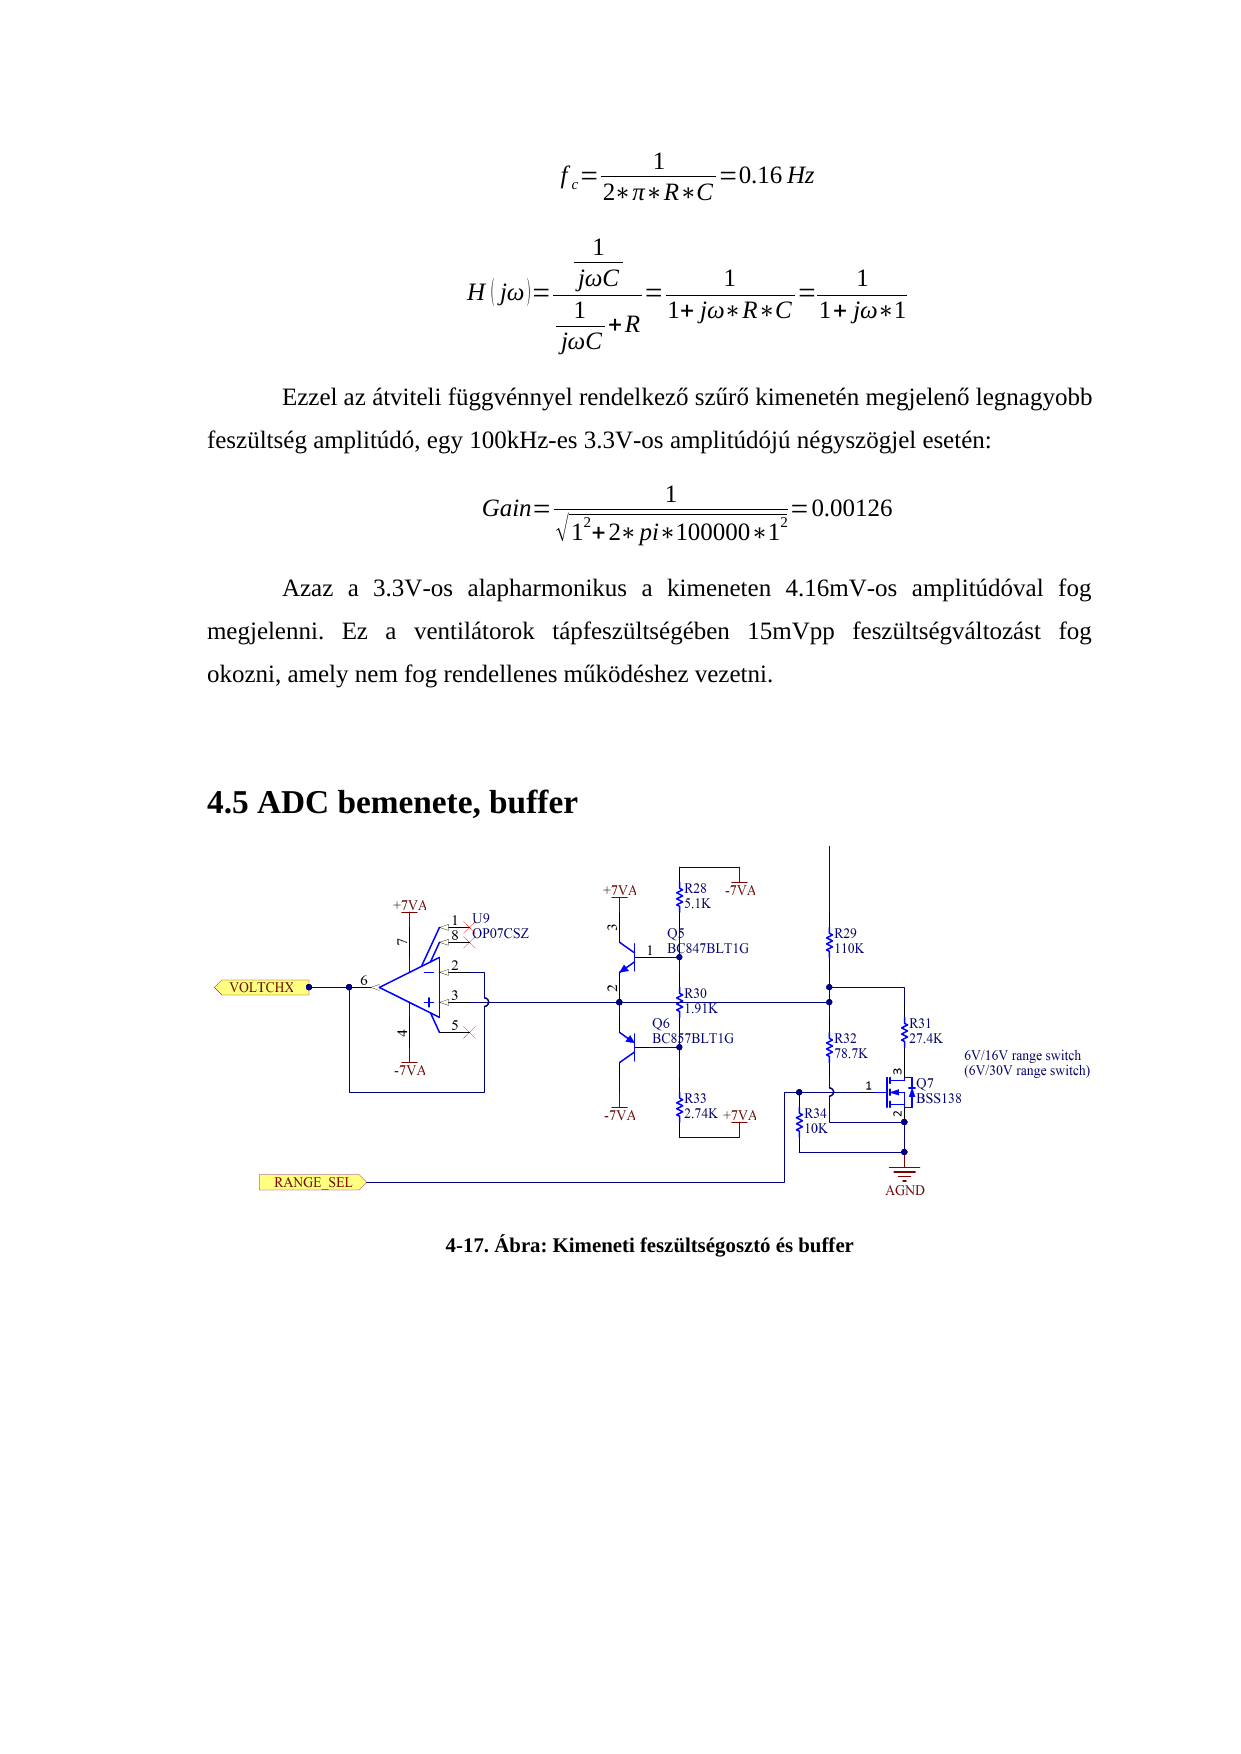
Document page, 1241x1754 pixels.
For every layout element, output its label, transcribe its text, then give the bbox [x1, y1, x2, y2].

text Ezzel az átviteli függvénnyel rendelkező szűrő kimenetén megjelenő legnagyobb feszültség amplitúdó, egy 100kHz-es 3.3V-os amplitúdójú négyszögjel esetén: [207, 382, 1092, 454]
text Azaz a 3.3V-os alapharmonikus a kimeneten 4.16mV-os amplitúdóval fog megjelenni. Ez a ventilátorok tápfeszültségében 15mVpp feszültségváltozást fog okozni, amely nem fog rendellenes működéshez vezetni. [207, 573, 1092, 688]
subtitle ADC bemenete, buffer [207, 783, 1092, 821]
